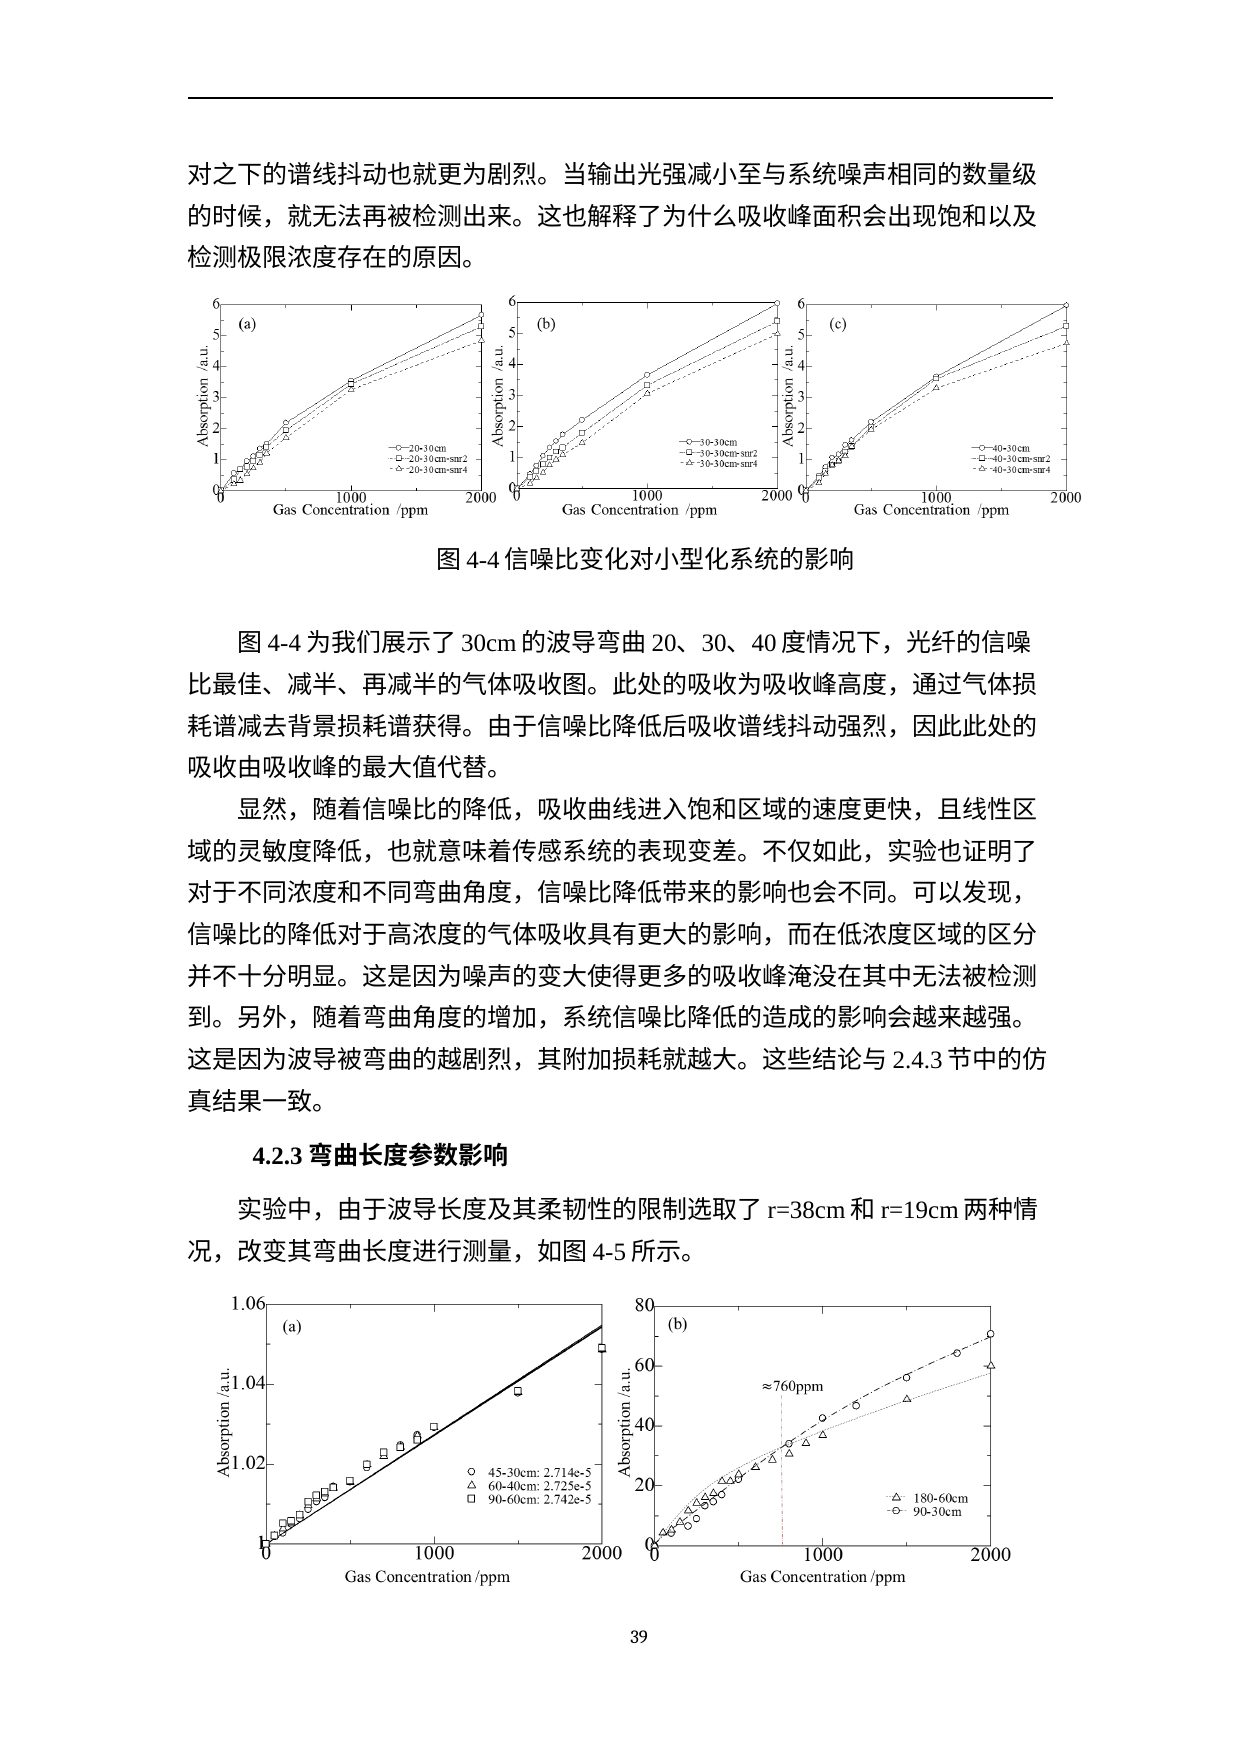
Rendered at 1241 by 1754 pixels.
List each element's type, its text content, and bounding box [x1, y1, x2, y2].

text 图4-4信噪比变化对小型化系统的影响 [187, 535, 1053, 577]
subtitle 4.2.3 弯曲长度参数影响 [202, 1131, 1053, 1172]
picture [187, 275, 1085, 528]
text 显然，随着信噪比的降低，吸收曲线进入饱和区域的速度更快，且线性区域的灵敏度降低，也就意味着传感系统的表现变差。不仅如此，实验也证明了对于不同浓度和不同弯曲角度，信噪比降低带来的影响也会不同。可以发现，信噪比的降低对于高浓度的气体吸收具有更大的影响，而在低浓度区域的区分并不十分明显。这是因为噪声的变大使得更多的吸收峰淹没在其中无法被检测到。另外，随着弯曲角度的增加，系统信噪比降低的造成的影响会越来越强。这是因为波导被弯曲的越剧烈，其附加损耗就越大。这些结论与2.4.3节中的仿真结果一致。 [187, 785, 1053, 1118]
text 实验中，由于波导长度及其柔韧性的限制选取了r=38cm和r=19cm两种情况，改变其弯曲长度进行测量，如图4-5所示。 [187, 1185, 1053, 1268]
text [187, 150, 1053, 275]
text 图4-4为我们展示了30cm的波导弯曲20、30、40度情况下，光纤的信噪比最佳、减半、再减半的气体吸收图。此处的吸收为吸收峰高度，通过气体损耗谱减去背景损耗谱获得。由于信噪比降低后吸收谱线抖动强烈，因此此处的吸收由吸收峰的最大值代替。 [187, 618, 1053, 785]
picture [206, 1268, 1034, 1596]
